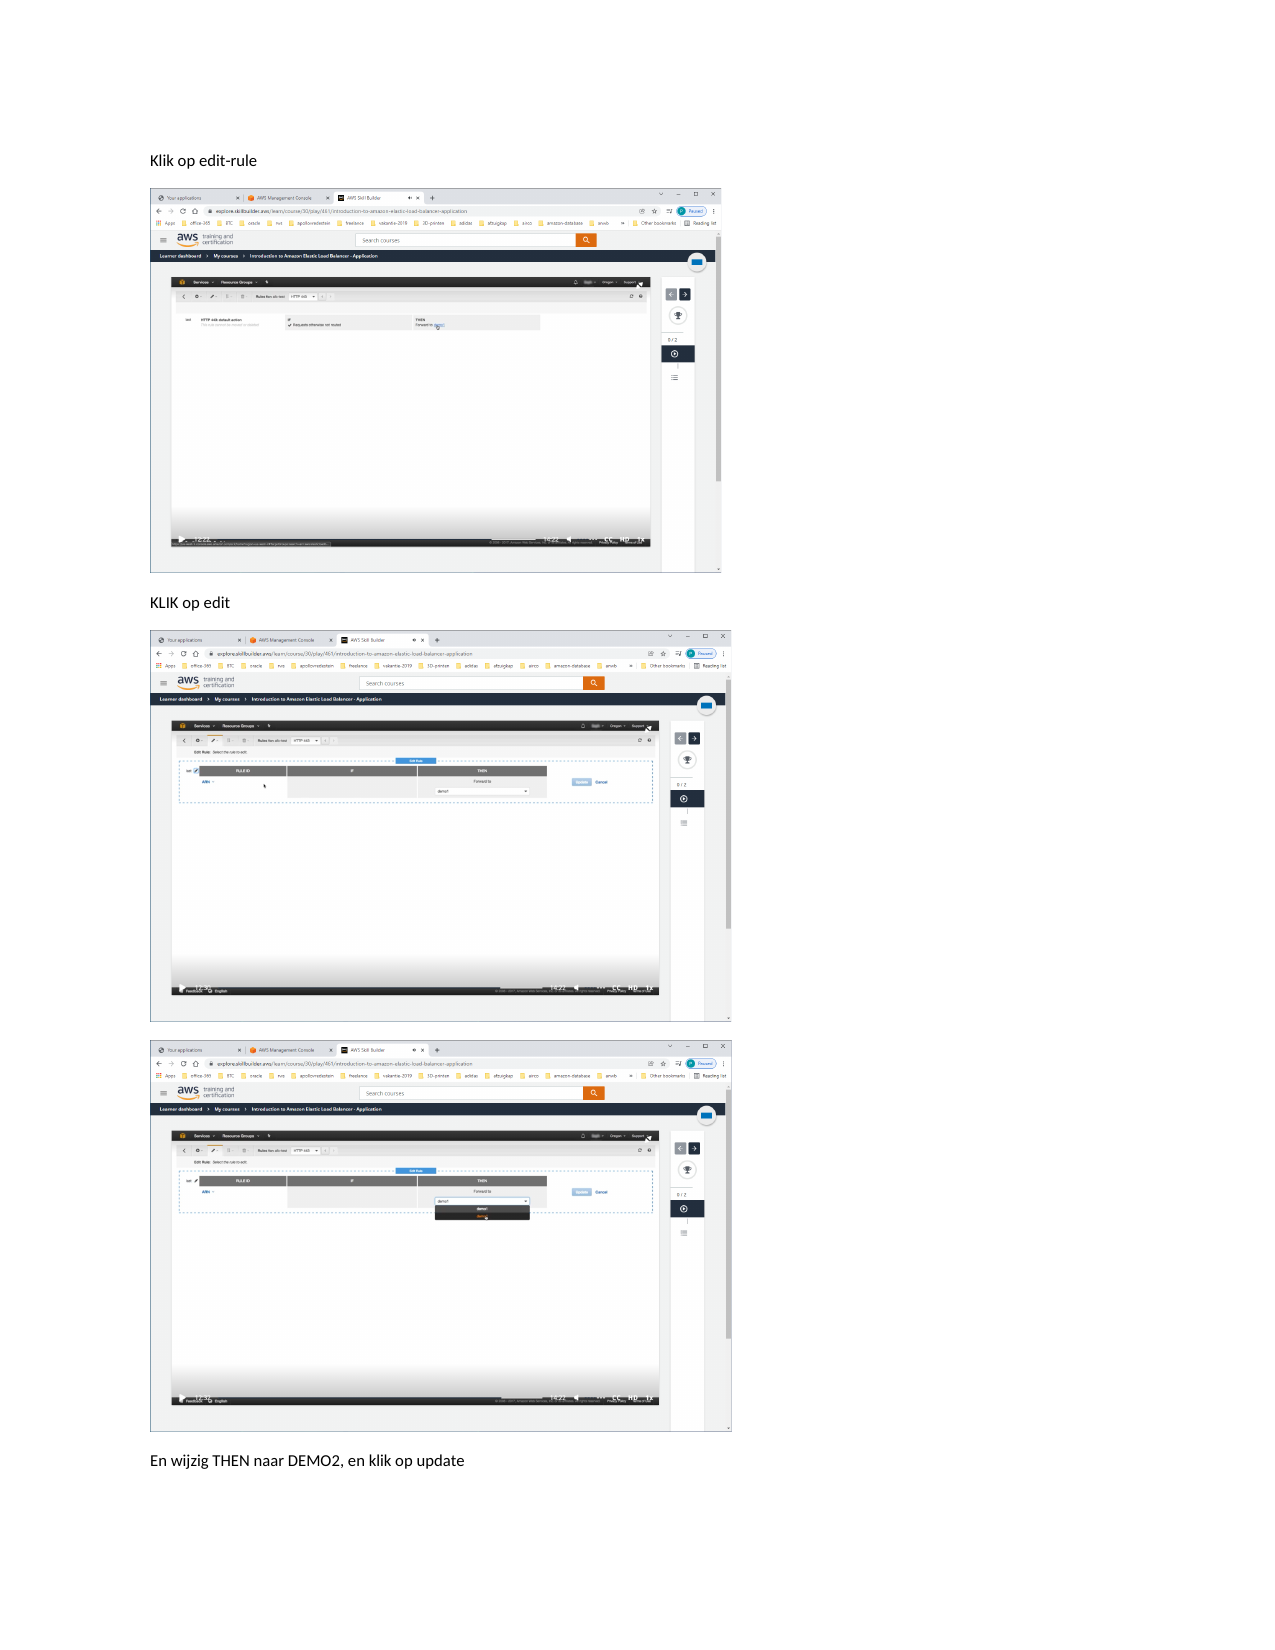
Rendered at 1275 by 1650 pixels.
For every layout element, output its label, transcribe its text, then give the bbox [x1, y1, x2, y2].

picture [150, 630, 732, 1022]
text En wijzig THEN naar DEMO2, en klik op update [150, 1451, 1125, 1471]
text Klik op edit-rule [150, 150, 1125, 170]
text KLIK op edit [150, 592, 1125, 612]
picture [150, 1040, 732, 1432]
picture [150, 188, 722, 573]
